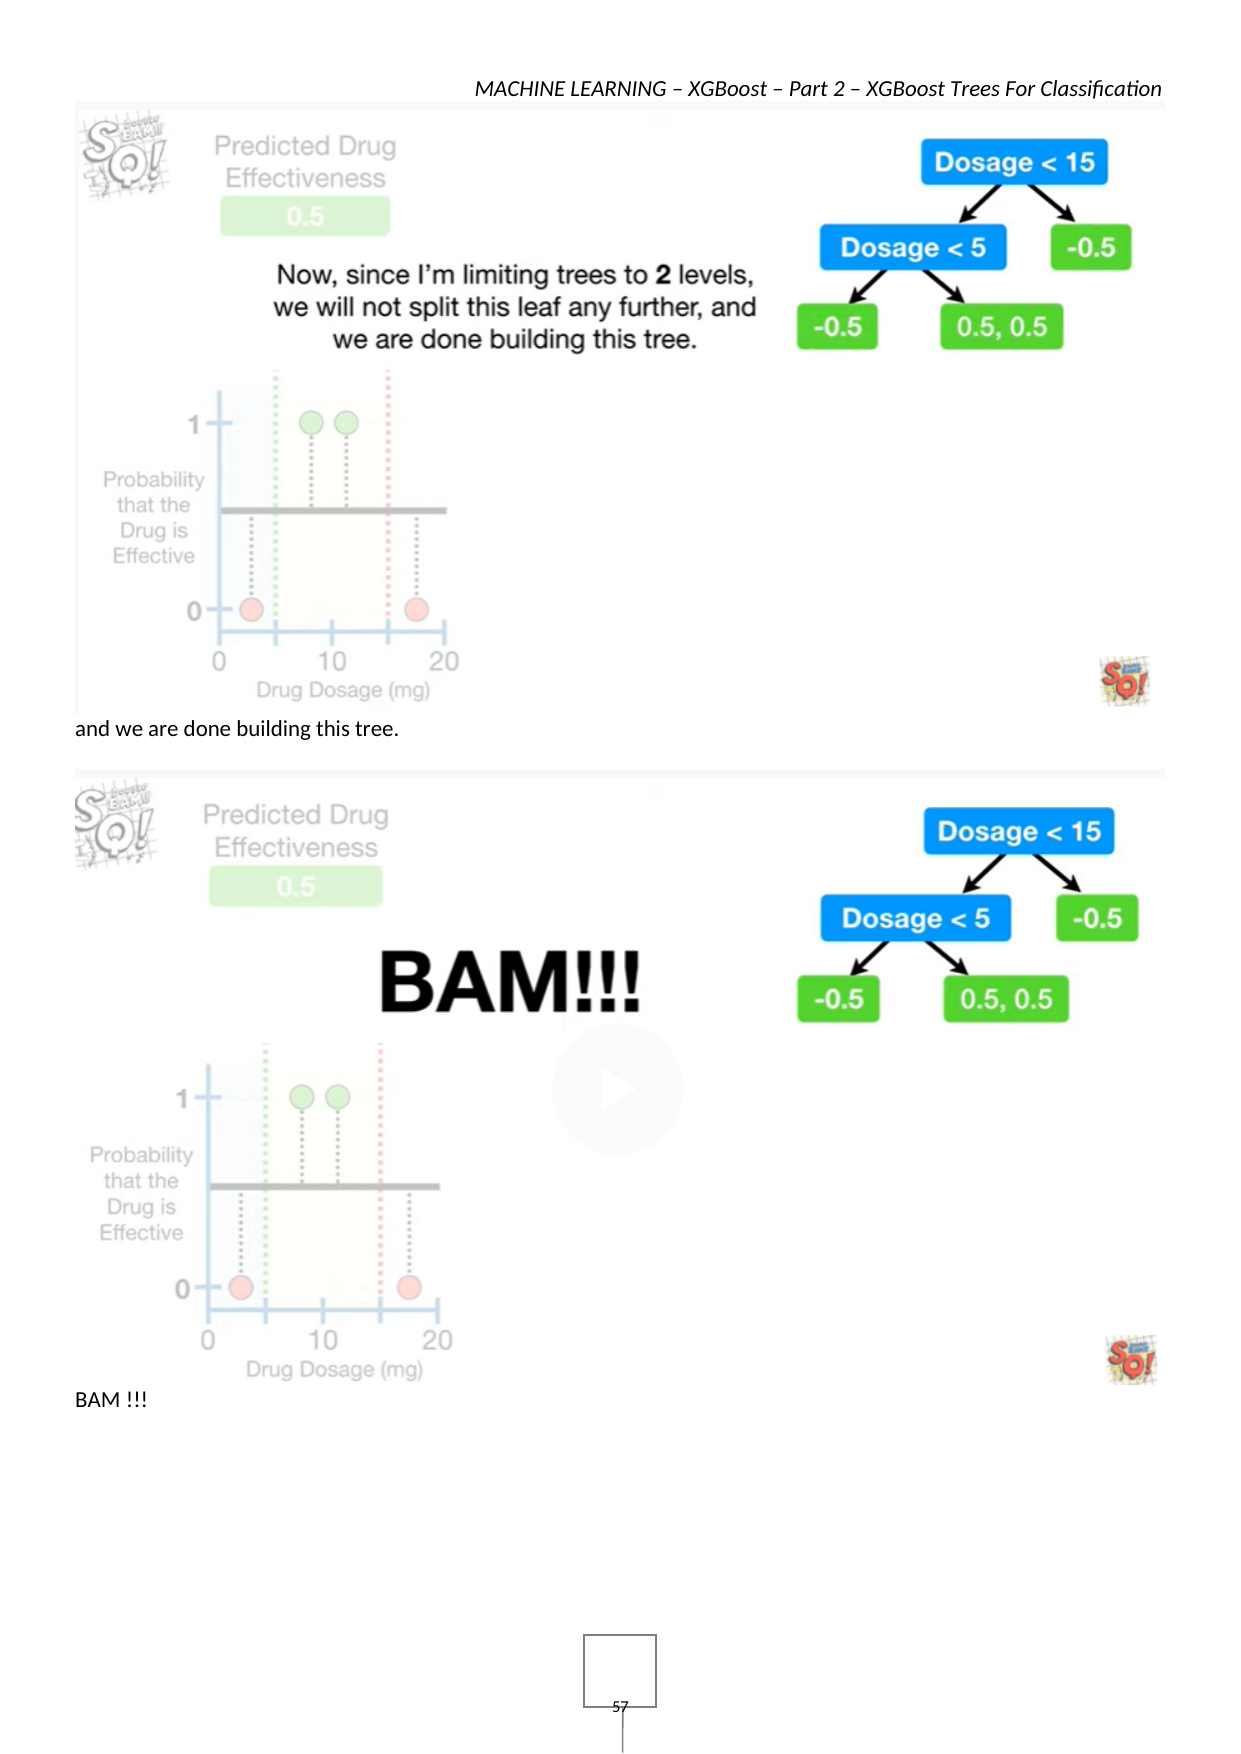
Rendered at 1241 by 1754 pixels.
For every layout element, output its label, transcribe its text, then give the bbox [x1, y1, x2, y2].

text BAM !!! [75, 1385, 1165, 1413]
picture [75, 101, 1166, 714]
text and we are done building this tree. [75, 714, 1165, 742]
picture [75, 769, 1166, 1385]
